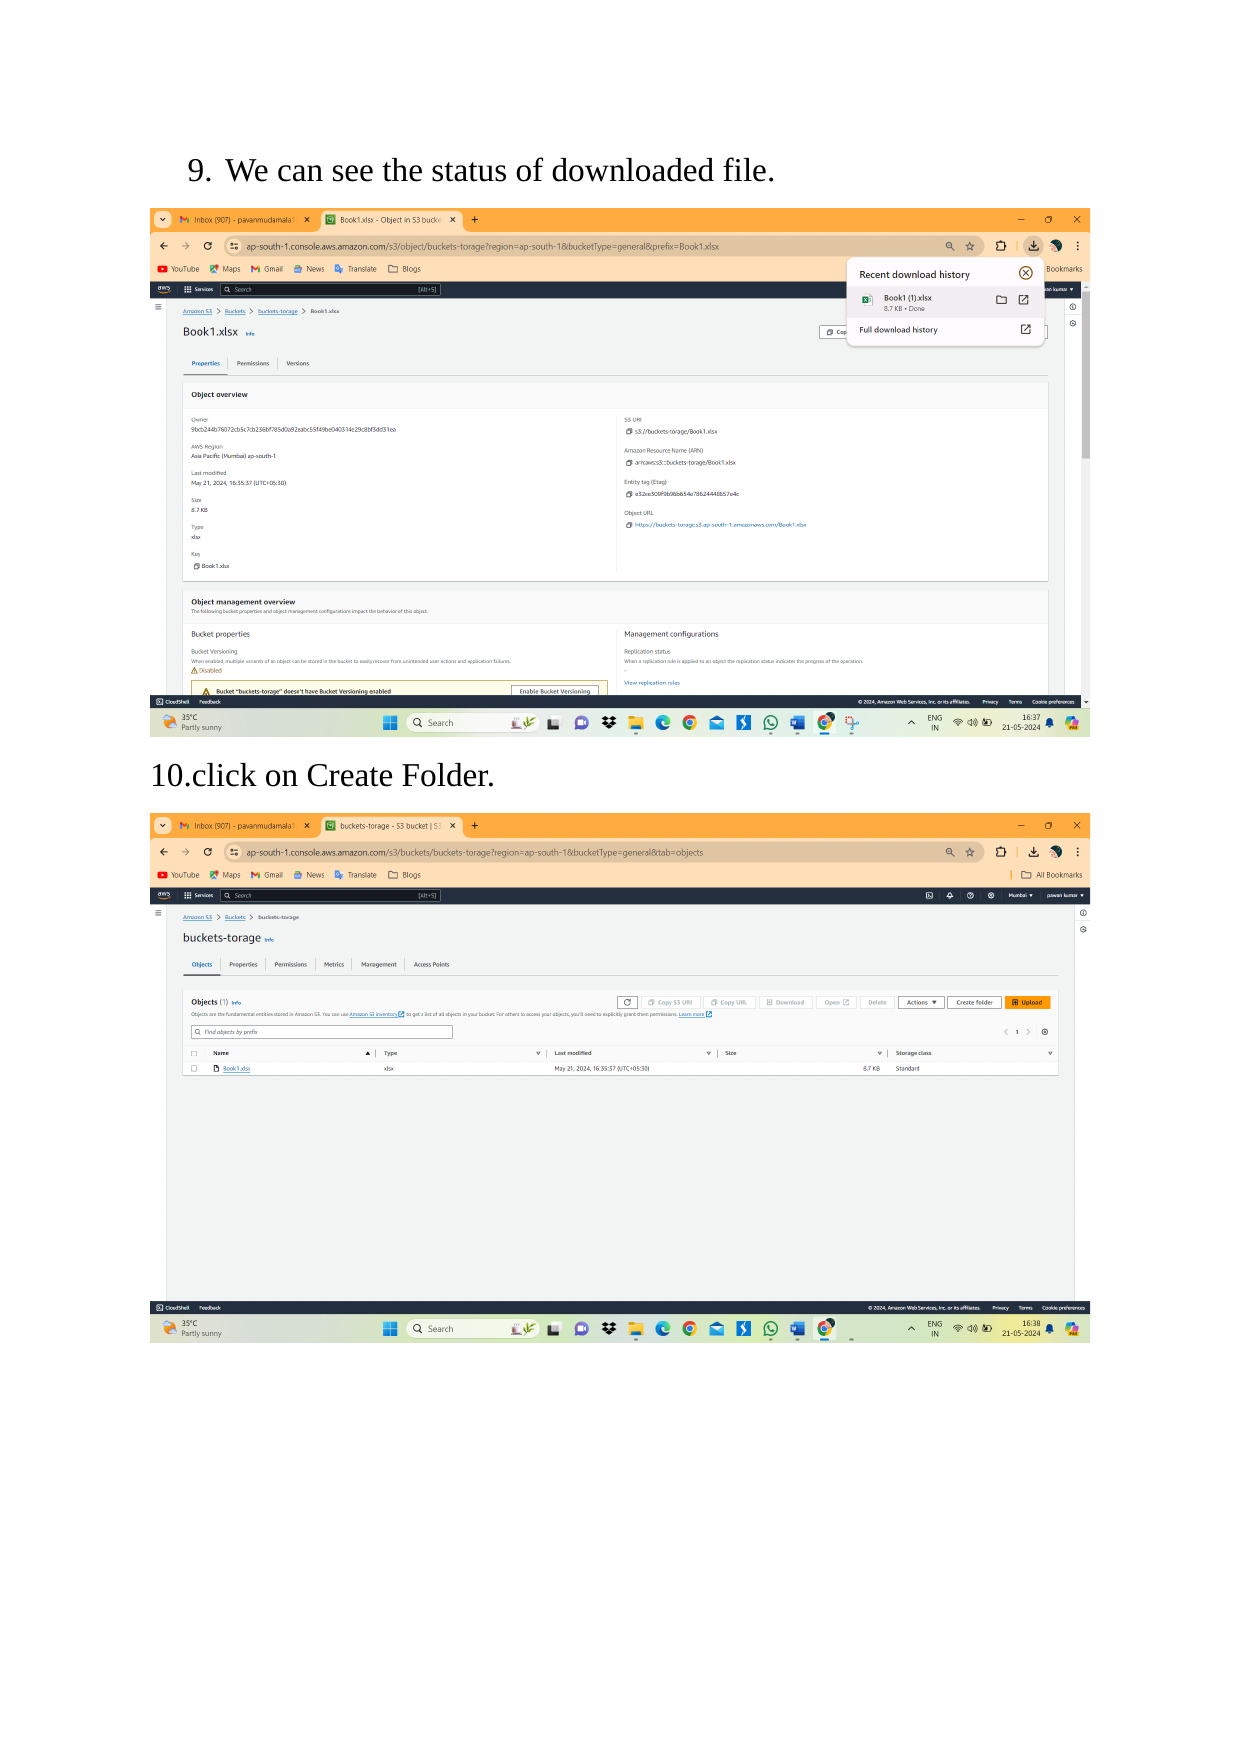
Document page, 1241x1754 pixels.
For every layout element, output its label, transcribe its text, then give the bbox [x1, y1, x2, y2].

picture [150, 208, 1091, 737]
picture [150, 813, 1091, 1343]
text 10.click on Create Folder. [150, 756, 1090, 794]
list We can see the status of downloaded file. [187, 150, 1090, 188]
